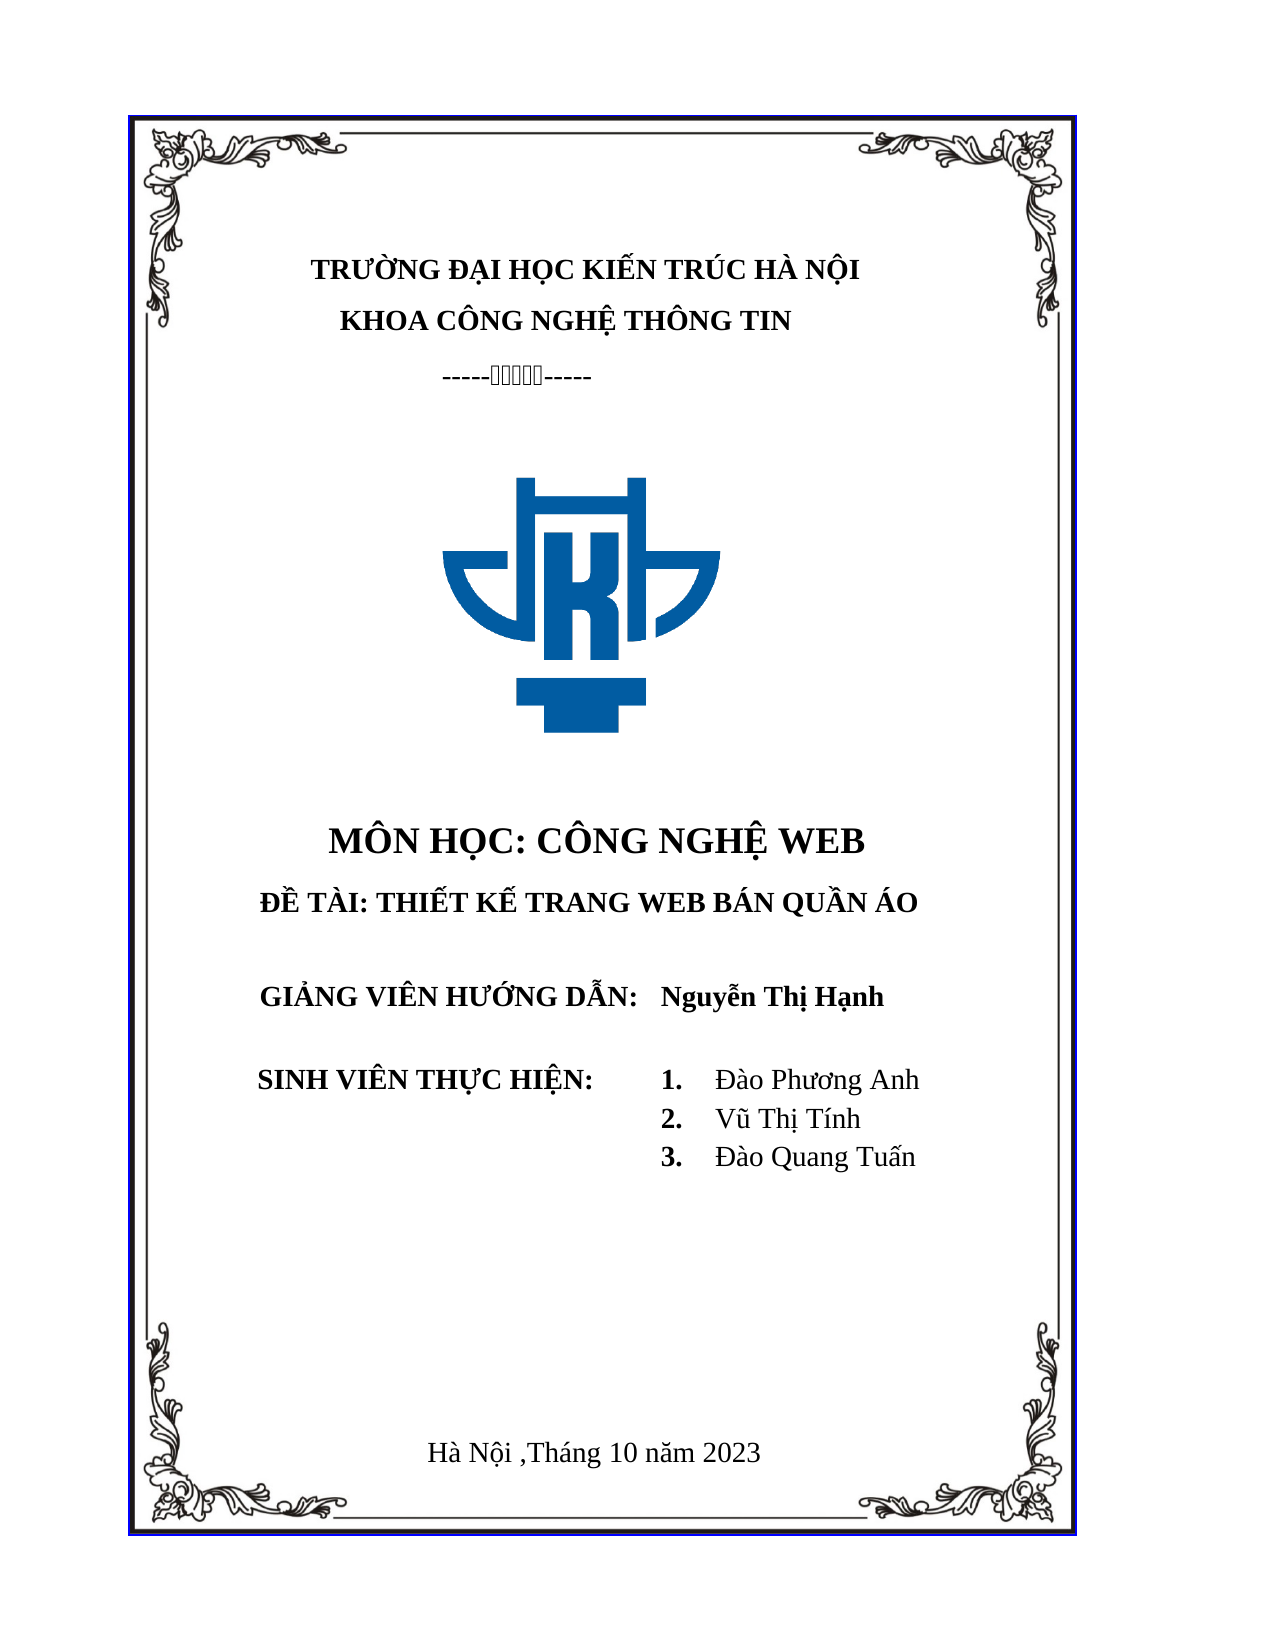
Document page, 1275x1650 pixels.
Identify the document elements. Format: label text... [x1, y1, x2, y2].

table_cell Đào Phương Anh Vũ Thị Tính Đào Quang Tuấn [649, 1056, 1124, 1184]
picture [130, 116, 1075, 1534]
text ĐỀ TÀI: THIẾT KẾ TRANG WEB BÁN QUẦN ÁO [150, 885, 1093, 919]
table_cell SINH VIÊN THỰC HIỆN: [151, 1056, 649, 1184]
text Hà Nội ,Tháng 10 năm 2023 [150, 1435, 1125, 1468]
text ---------- [150, 358, 1125, 392]
text TRƯỜNG ĐẠI HỌC KIẾN TRÚC HÀ NỘI [150, 252, 1125, 286]
text KHOA CÔNG NGHỆ THÔNG TIN [150, 303, 1125, 337]
text MÔN HỌC: CÔNG NGHỆ WEB [150, 819, 1125, 862]
table_header GIẢNG VIÊN HƯỚNG DẪN: [151, 940, 649, 1056]
table_header Nguyễn Thị Hạnh [649, 940, 1124, 1056]
